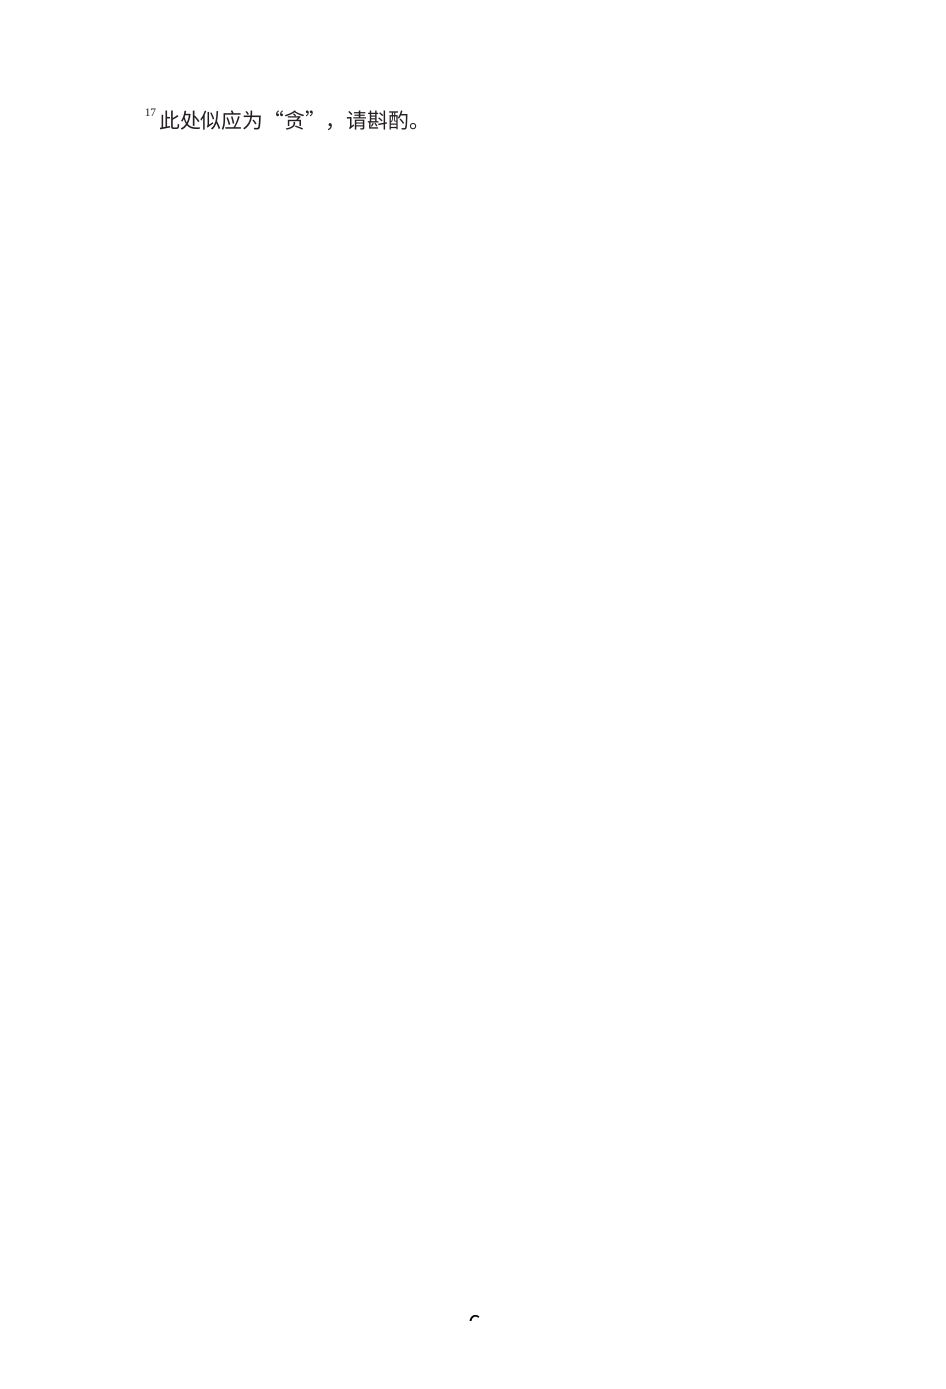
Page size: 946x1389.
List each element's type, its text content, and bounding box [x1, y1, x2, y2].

text 17 此处似应为“贪”，请斟酌。 [144, 104, 835, 134]
